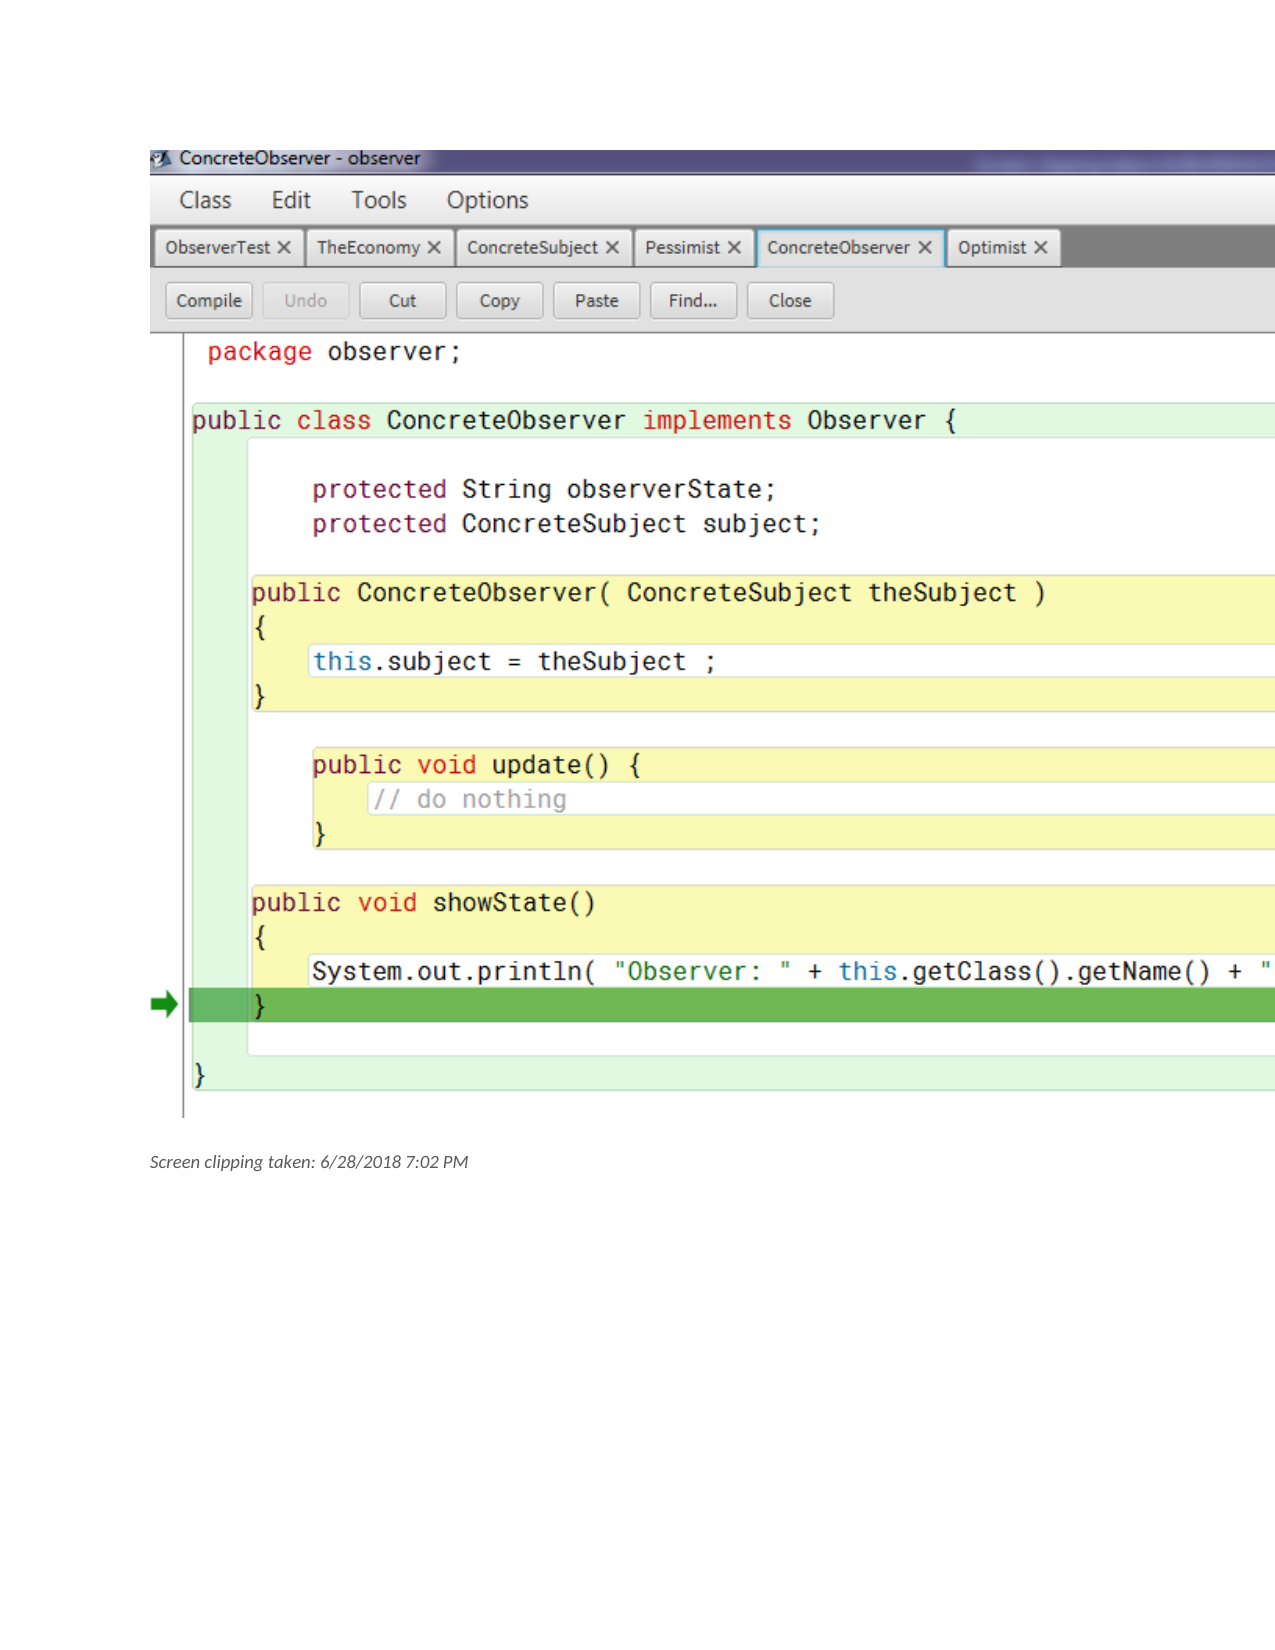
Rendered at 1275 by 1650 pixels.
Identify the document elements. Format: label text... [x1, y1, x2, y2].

picture [150, 150, 1275, 1118]
text Screen clipping taken: 6/28/2018 7:02 PM [150, 1150, 1125, 1173]
